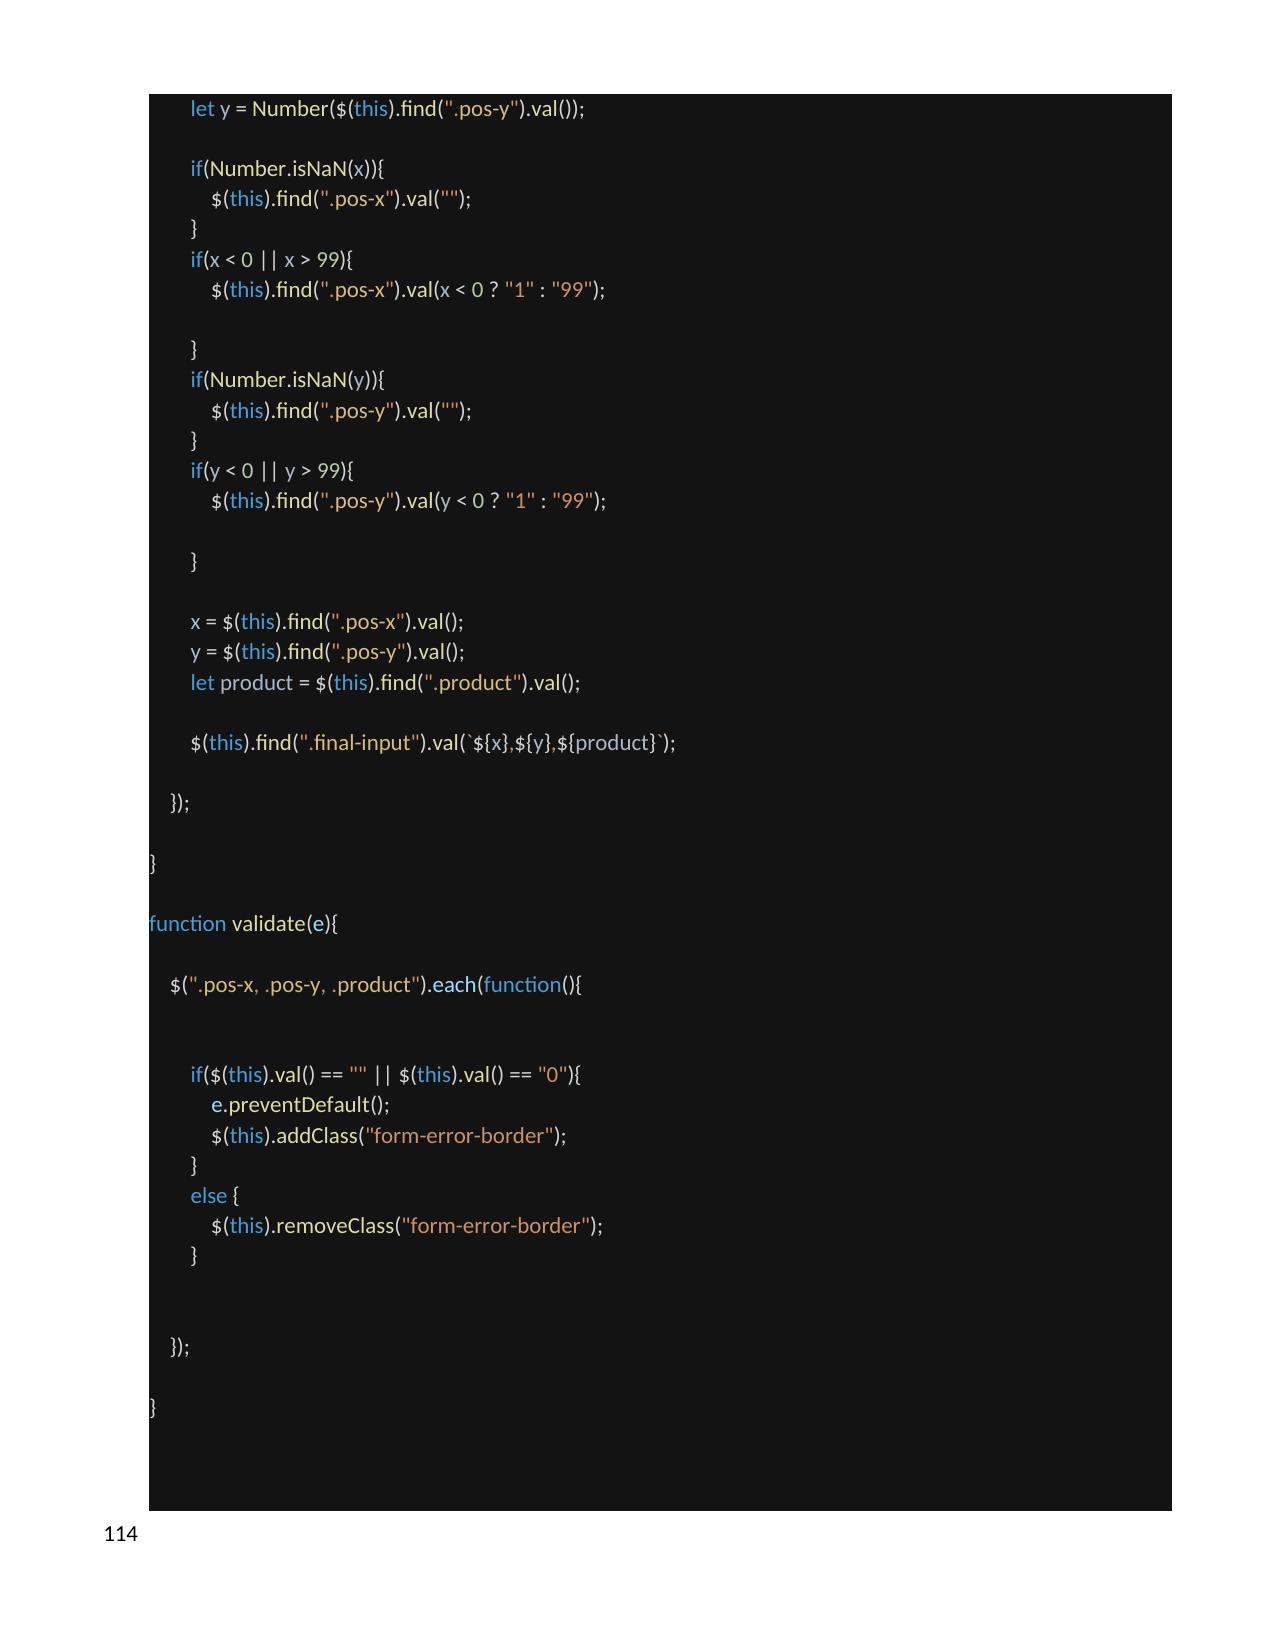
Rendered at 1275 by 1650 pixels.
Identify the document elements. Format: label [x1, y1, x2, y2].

text [149, 94, 1172, 1511]
